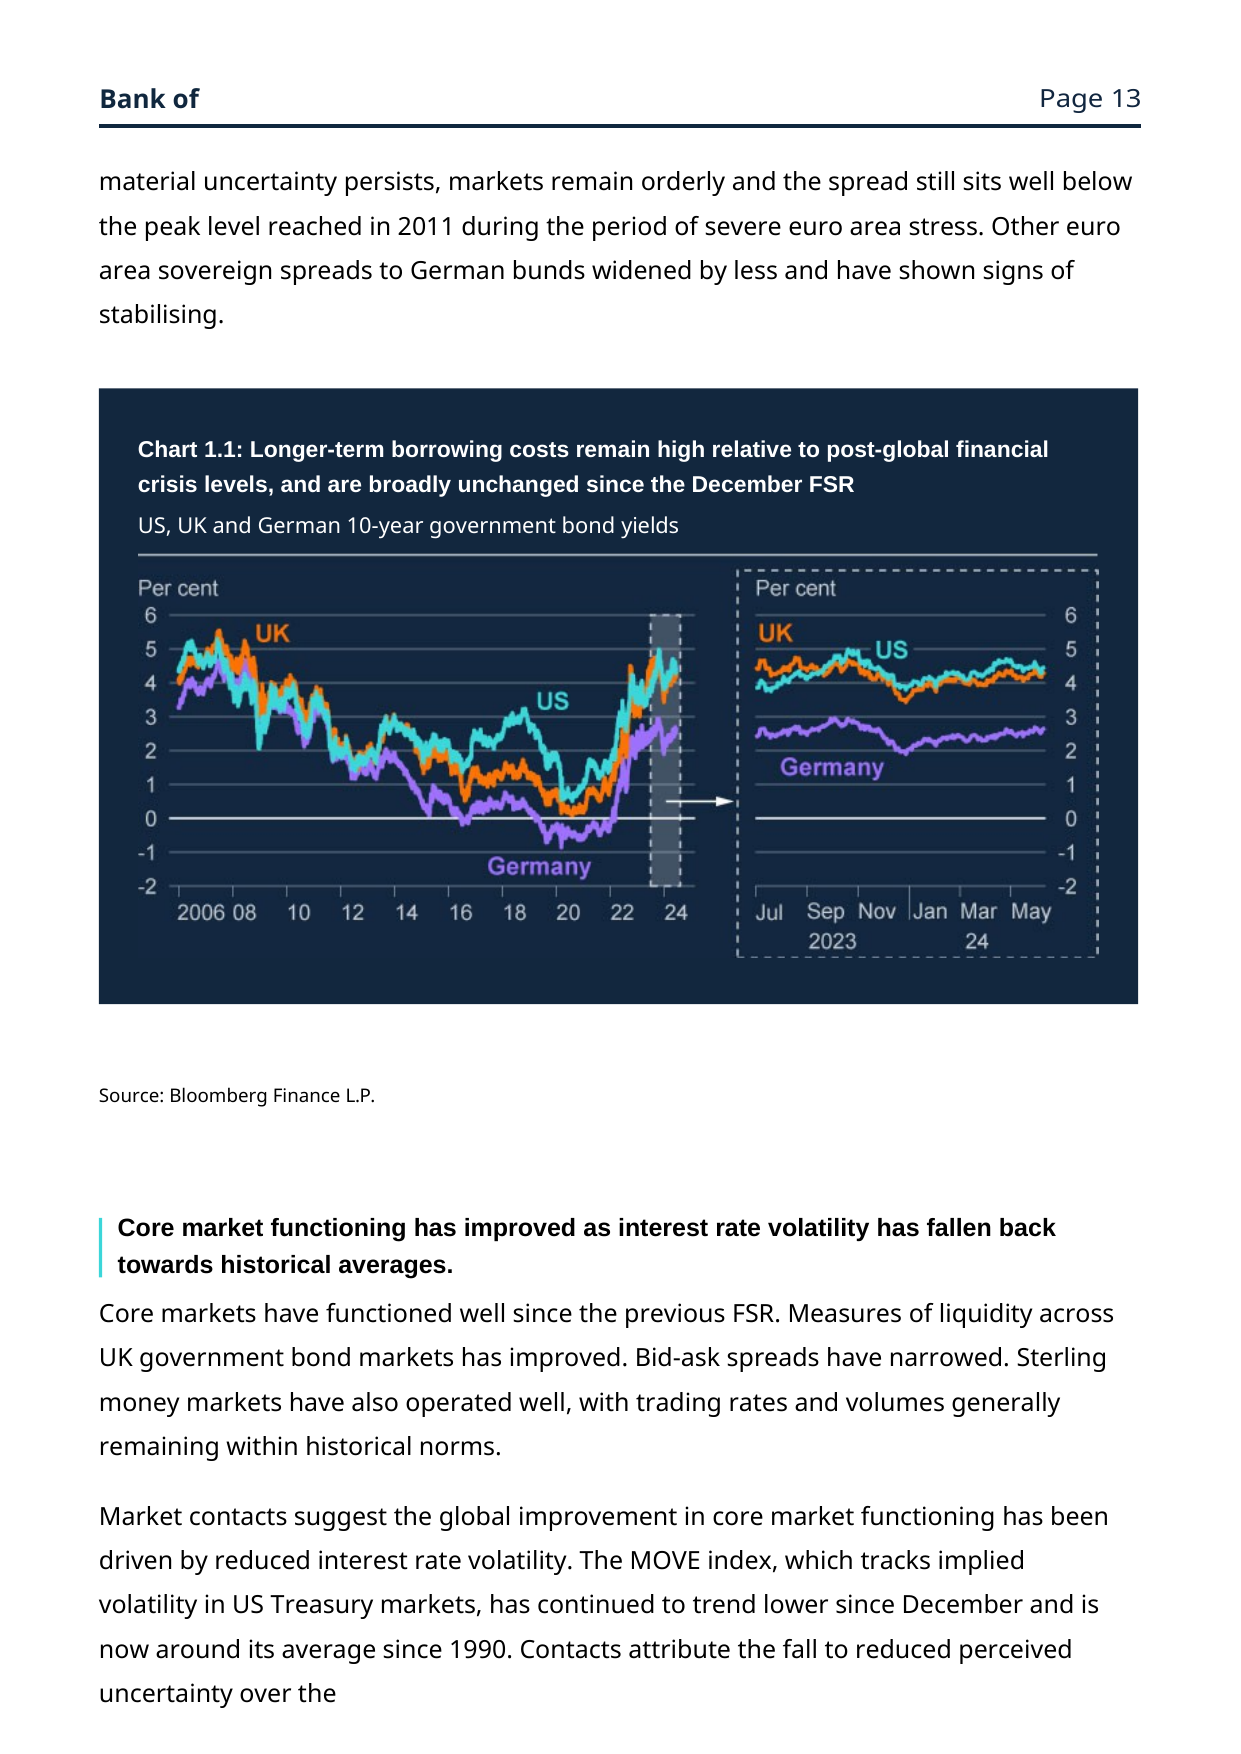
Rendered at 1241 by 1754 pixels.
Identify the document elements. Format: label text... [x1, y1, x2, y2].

text Core markets have functioned well since the previous FSR. Measures of liquidity across UK government bond markets has improved. Bid-ask spreads have narrowed. Sterling money markets have also operated well, with trading rates and volumes generally remaining within historical norms. [99, 1296, 1152, 1463]
subtitle Core market functioning has improved as interest rate volatility has fallen back towards historical averages. [117, 1213, 1137, 1279]
text Market contacts suggest the global improvement in core market functioning has been driven by reduced interest rate volatility. The MOVE index, which tracks implied volatility in US Treasury markets, has continued to trend lower since December and is now around its average since 1990. Contacts attribute the fall to reduced perceived uncertainty over the [99, 1498, 1128, 1709]
text Source: Bloomberg Finance L.P. [99, 1082, 1152, 1108]
text material uncertainty persists, markets remain orderly and the spread still sits well below the peak level reached in 2011 during the period of severe euro area stress. Other euro area sovereign spreads to German bunds widened by less and have shown signs of stabilising. [99, 164, 1152, 331]
picture [138, 553, 1099, 958]
